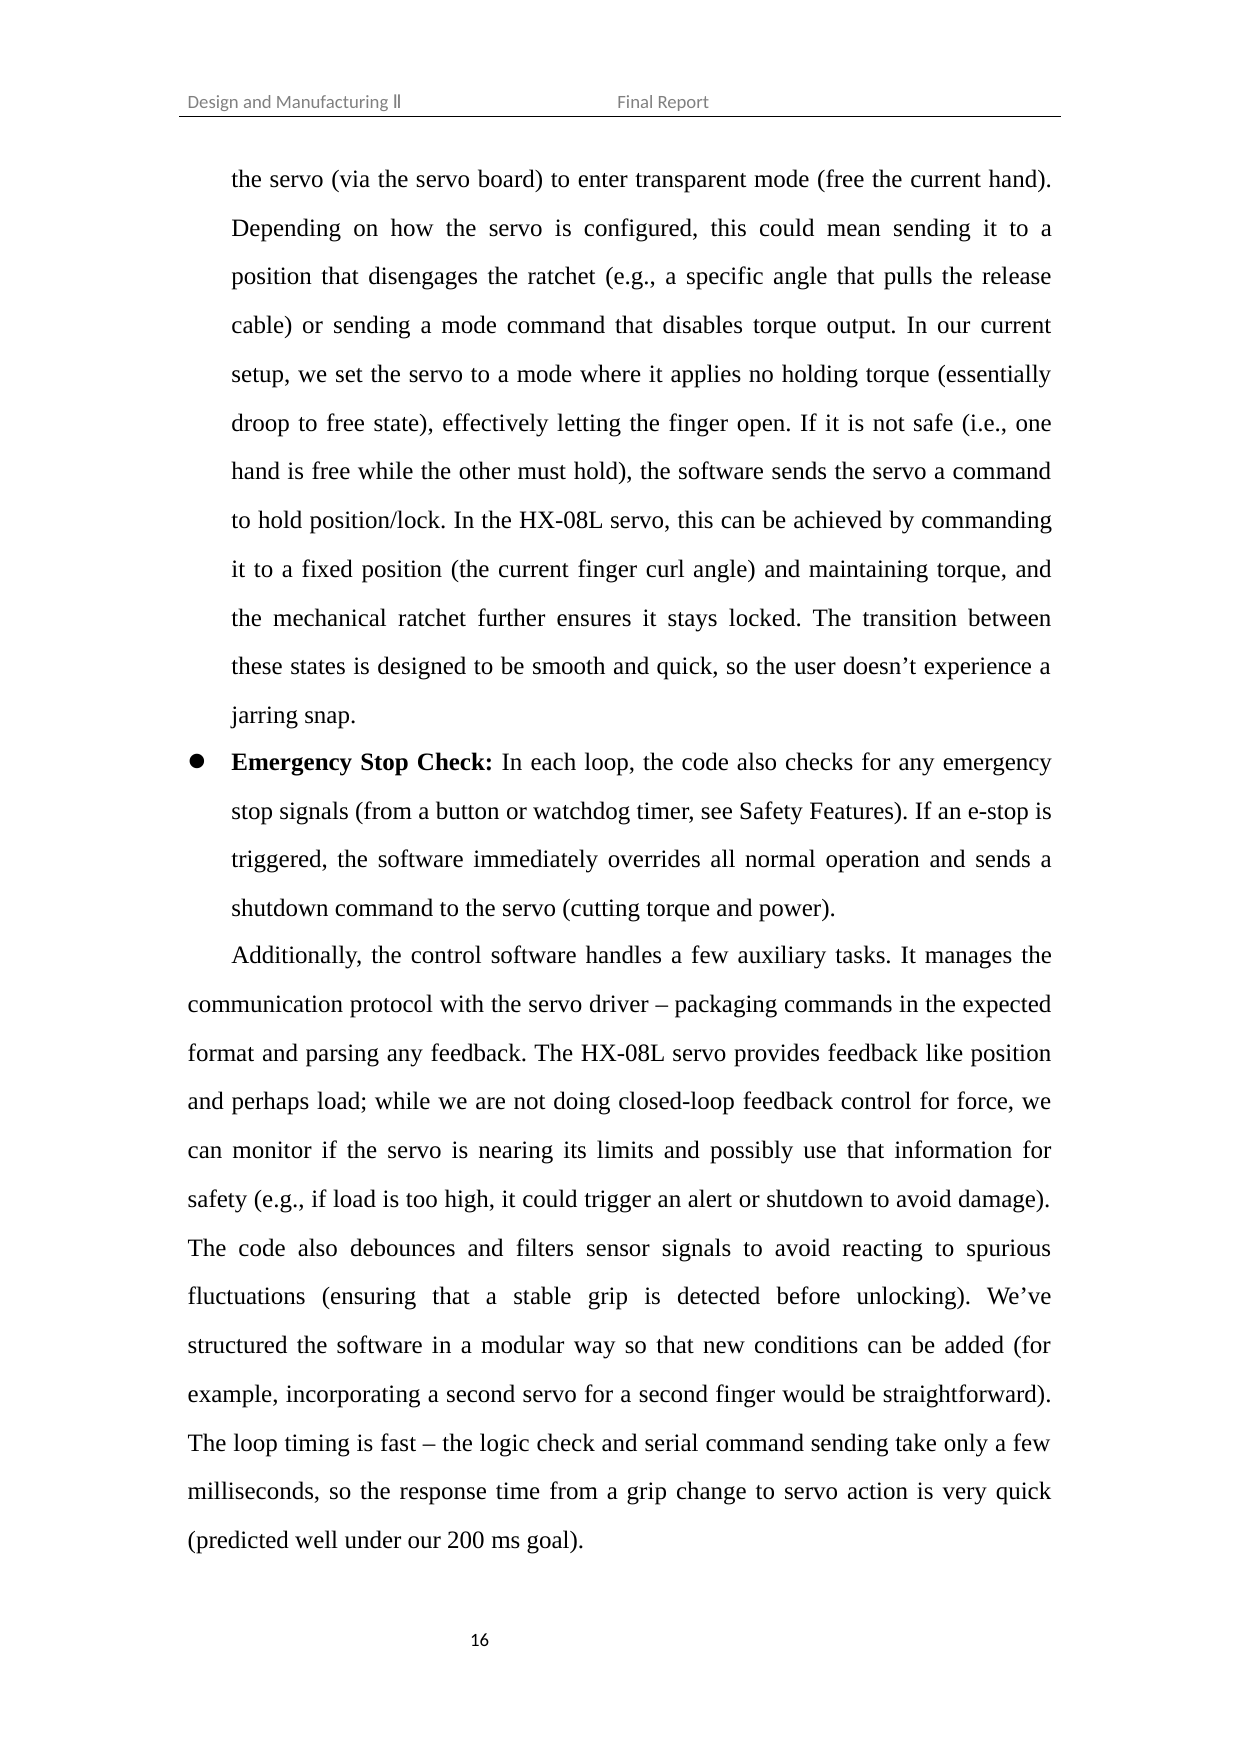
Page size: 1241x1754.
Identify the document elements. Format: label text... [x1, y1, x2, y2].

list Additionally, the control software handles a few auxiliary tasks. It manages the communication protocol with the servo driver – packaging commands in the expected format and parsing any feedback. The HX-08L servo provides feedback like position and perhaps load; while we are not doing closed-loop feedback control for force, we can monitor if the servo is nearing its limits and possibly use that information for safety (e.g., if load is too high, it could trigger an alert or shutdown to avoid damage). The code also debounces and filters sensor signals to avoid reacting to spurious fluctuations (ensuring that a stable grip is detected before unlocking). We’ve structured the software in a modular way so that new conditions can be added (for example, incorporating a second servo for a second finger would be straightforward). The loop timing is fast – the logic check and serial command sending take only a few milliseconds, so the response time from a grip change to servo action is very quick (predicted well under our 200 ms goal). [187, 938, 1053, 1556]
list Emergency Stop Check: In each loop, the code also checks for any emergency stop signals (from a button or watchdog timer, see Safety Features). If an e-stop is triggered, the software immediately overrides all normal operation and sends a shutdown command to the servo (cutting torque and power). [187, 745, 1053, 924]
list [187, 162, 1053, 731]
